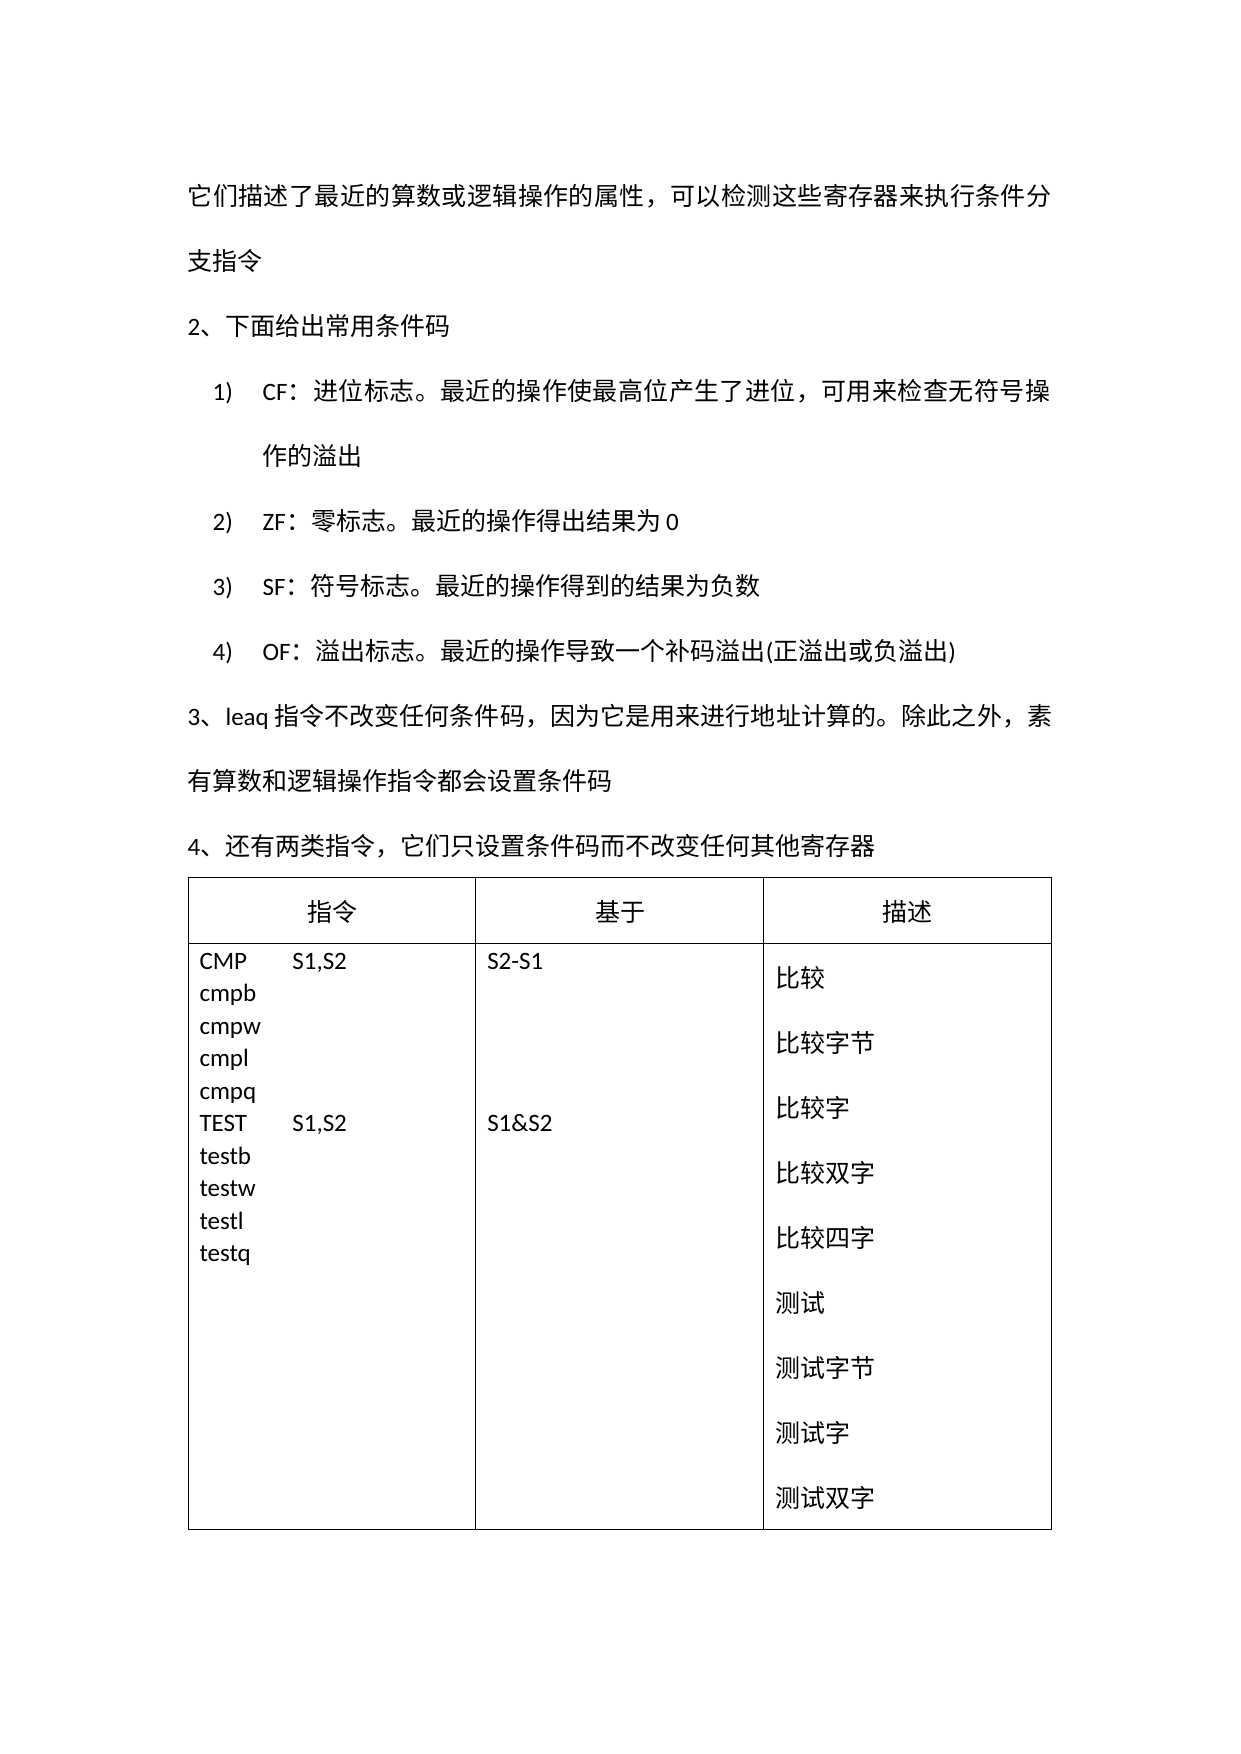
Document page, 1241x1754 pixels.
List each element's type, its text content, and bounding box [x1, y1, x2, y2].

list OF：溢出标志。最近的操作导致一个补码溢出(正溢出或负溢出) [212, 617, 1053, 682]
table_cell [189, 944, 475, 1529]
table_header 基于 [476, 878, 763, 943]
text 3、leaq指令不改变任何条件码，因为它是用来进行地址计算的。除此之外，素有算数和逻辑操作指令都会设置条件码 [187, 682, 1053, 812]
table_header 描述 [764, 878, 1051, 943]
table_header 指令 [189, 878, 475, 943]
list ZF：零标志。最近的操作得出结果为0 [212, 487, 1053, 552]
text 4、还有两类指令，它们只设置条件码而不改变任何其他寄存器 [187, 812, 1053, 877]
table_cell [764, 944, 1051, 1529]
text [187, 162, 1053, 292]
list CF：进位标志。最近的操作使最高位产生了进位，可用来检查无符号操作的溢出 [212, 357, 1053, 487]
list SF：符号标志。最近的操作得到的结果为负数 [212, 552, 1053, 617]
text 2、下面给出常用条件码 [187, 292, 1053, 357]
table_cell S2-S1 S1&S2 [476, 944, 763, 1529]
